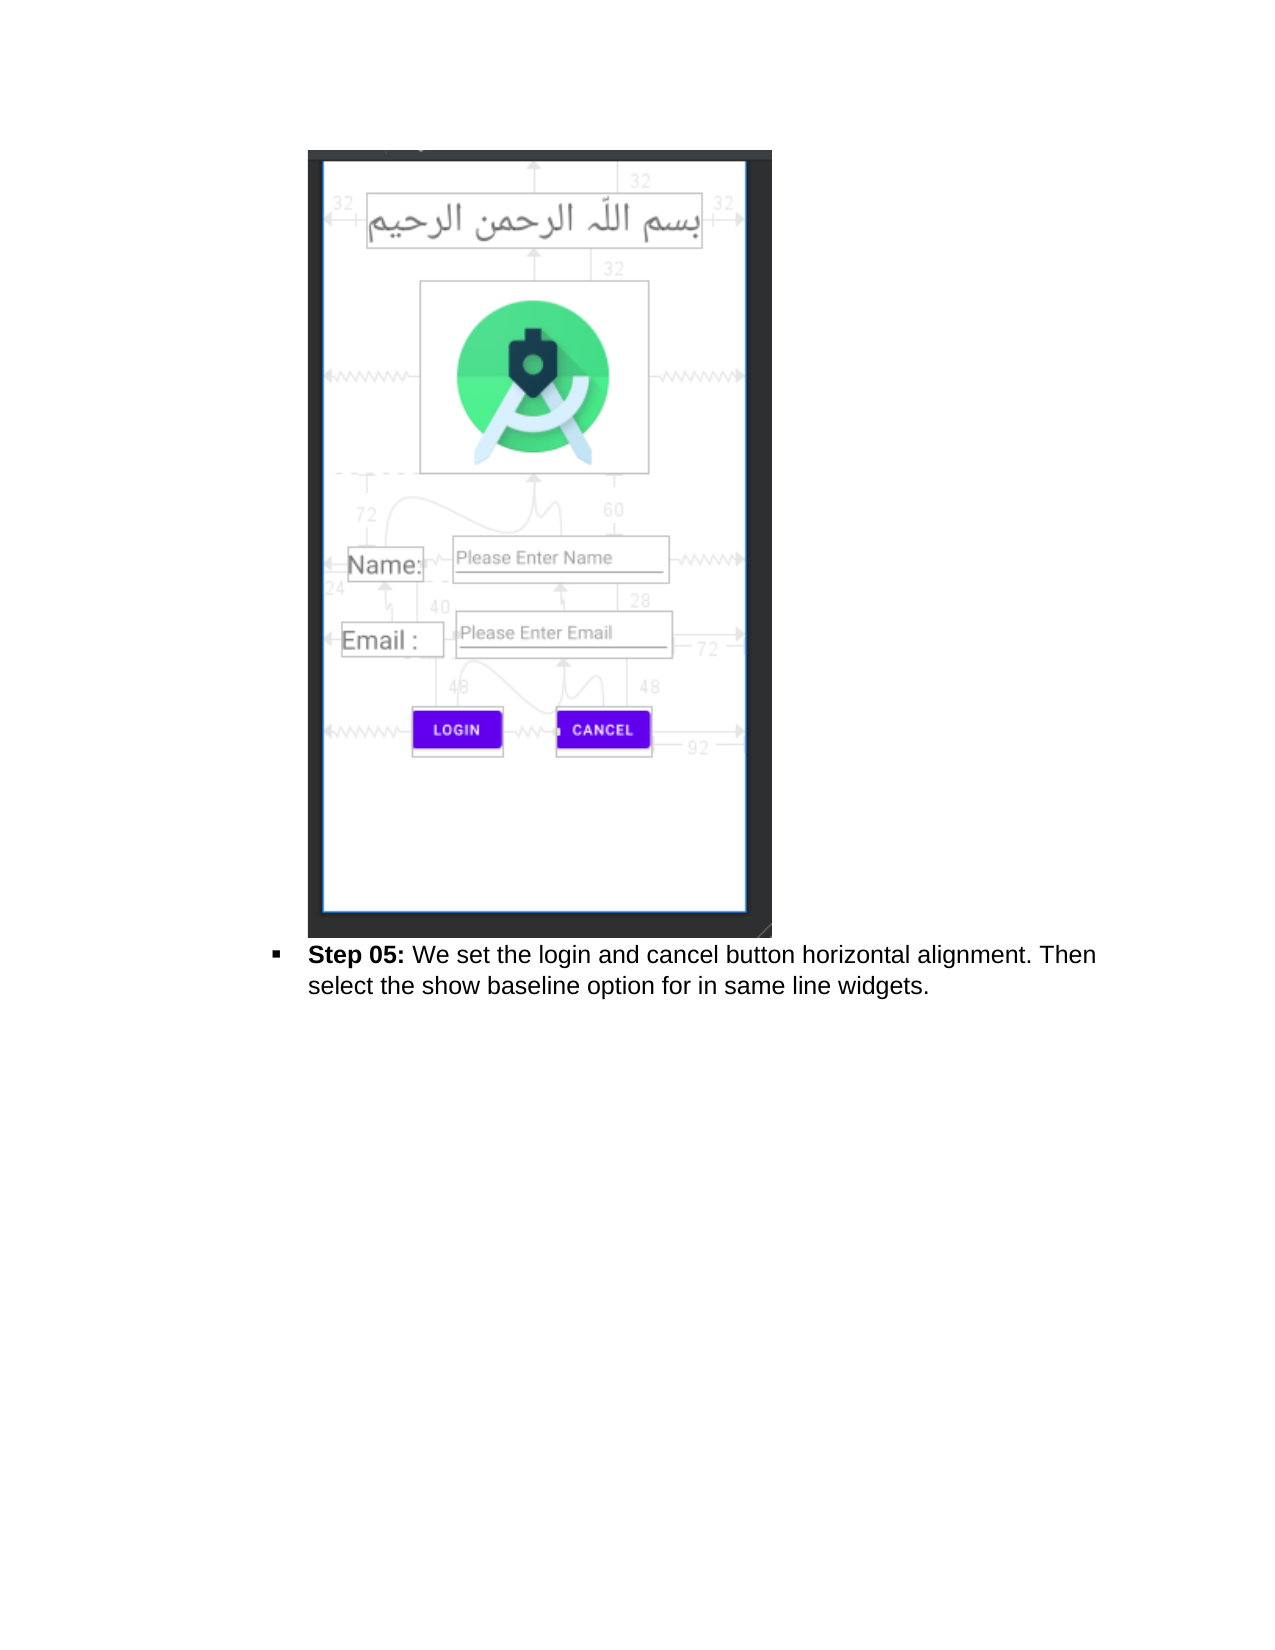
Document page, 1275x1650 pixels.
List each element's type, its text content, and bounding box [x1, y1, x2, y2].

picture [307, 150, 772, 938]
list Step 05: We set the login and cancel button horizontal alignment. Then select the show baseline option for in same line widgets. [270, 940, 1125, 1000]
